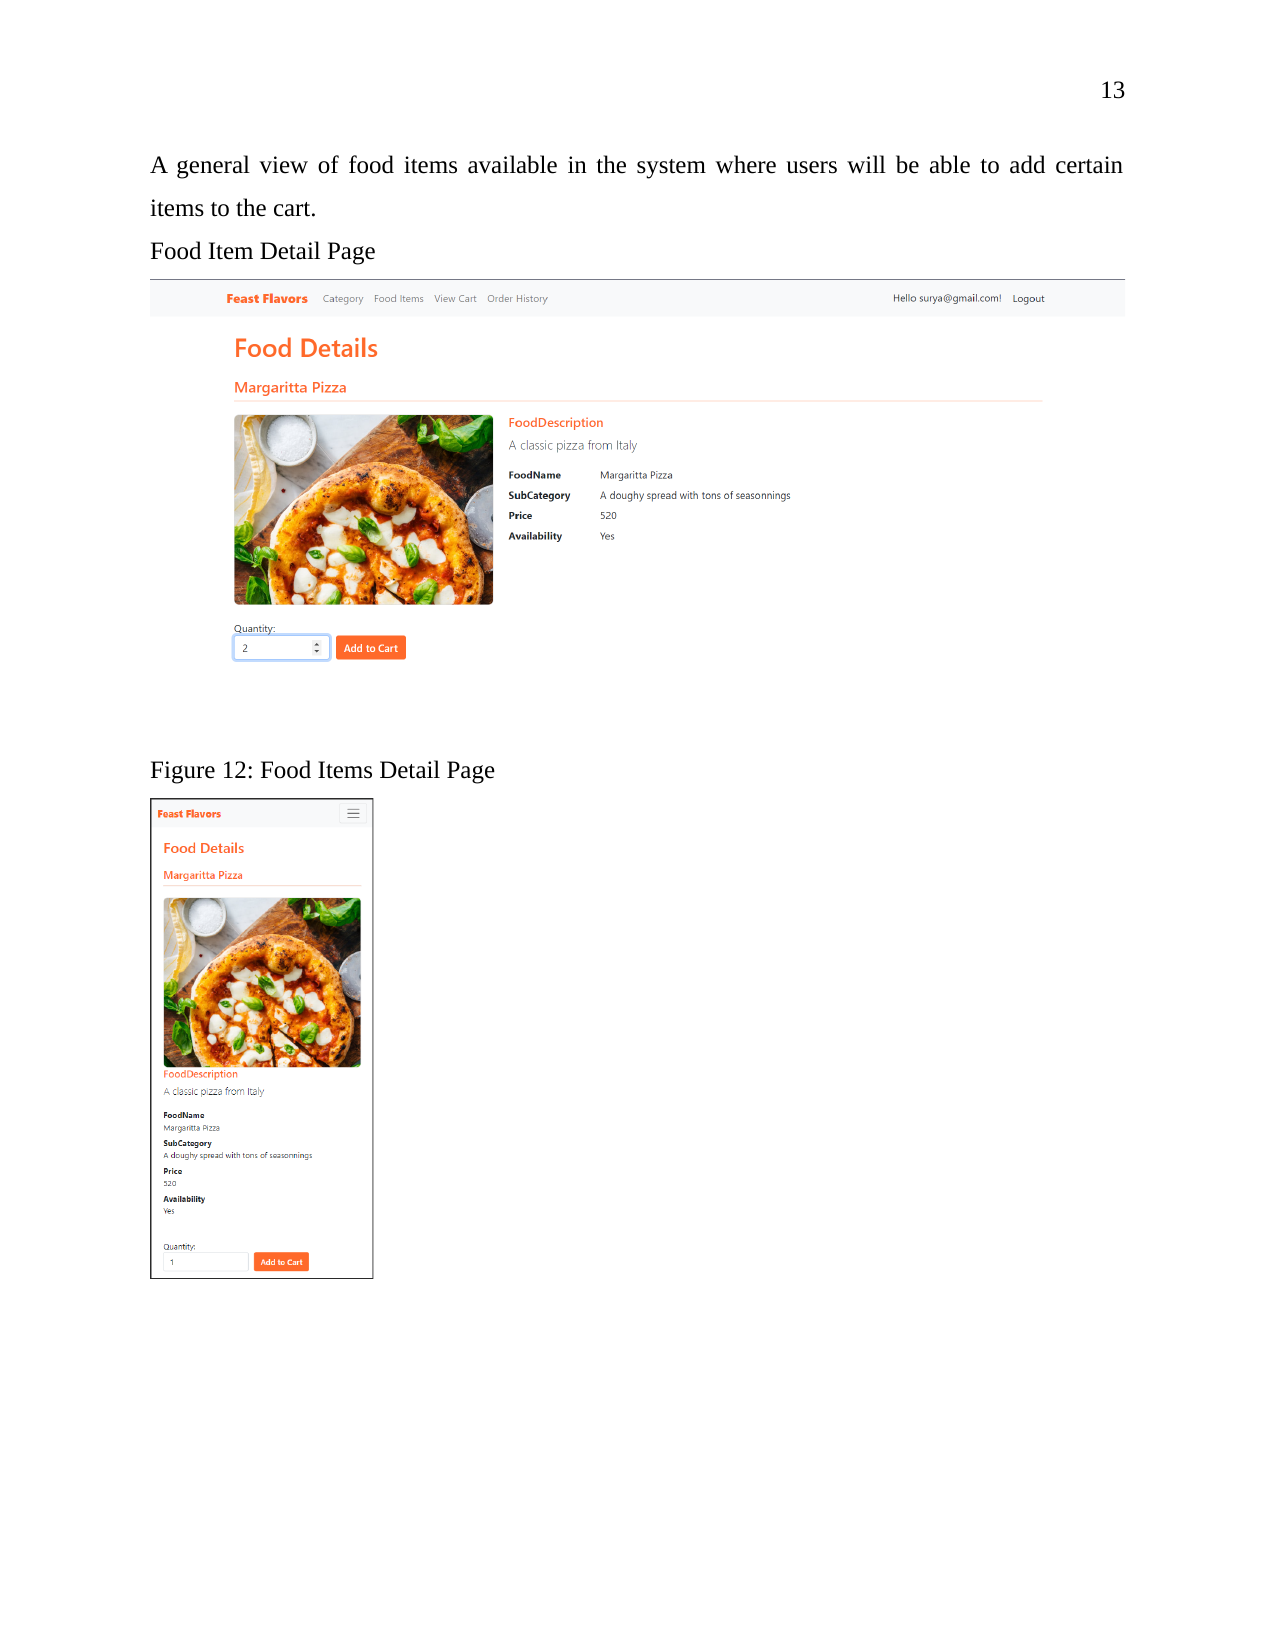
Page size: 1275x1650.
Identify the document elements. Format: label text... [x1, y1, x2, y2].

text Food Item Detail Page [150, 236, 1125, 265]
text A general view of food items available in the system where users will be able to add certain items to the cart. [150, 150, 1125, 222]
picture [150, 798, 374, 1279]
picture [150, 279, 1125, 741]
